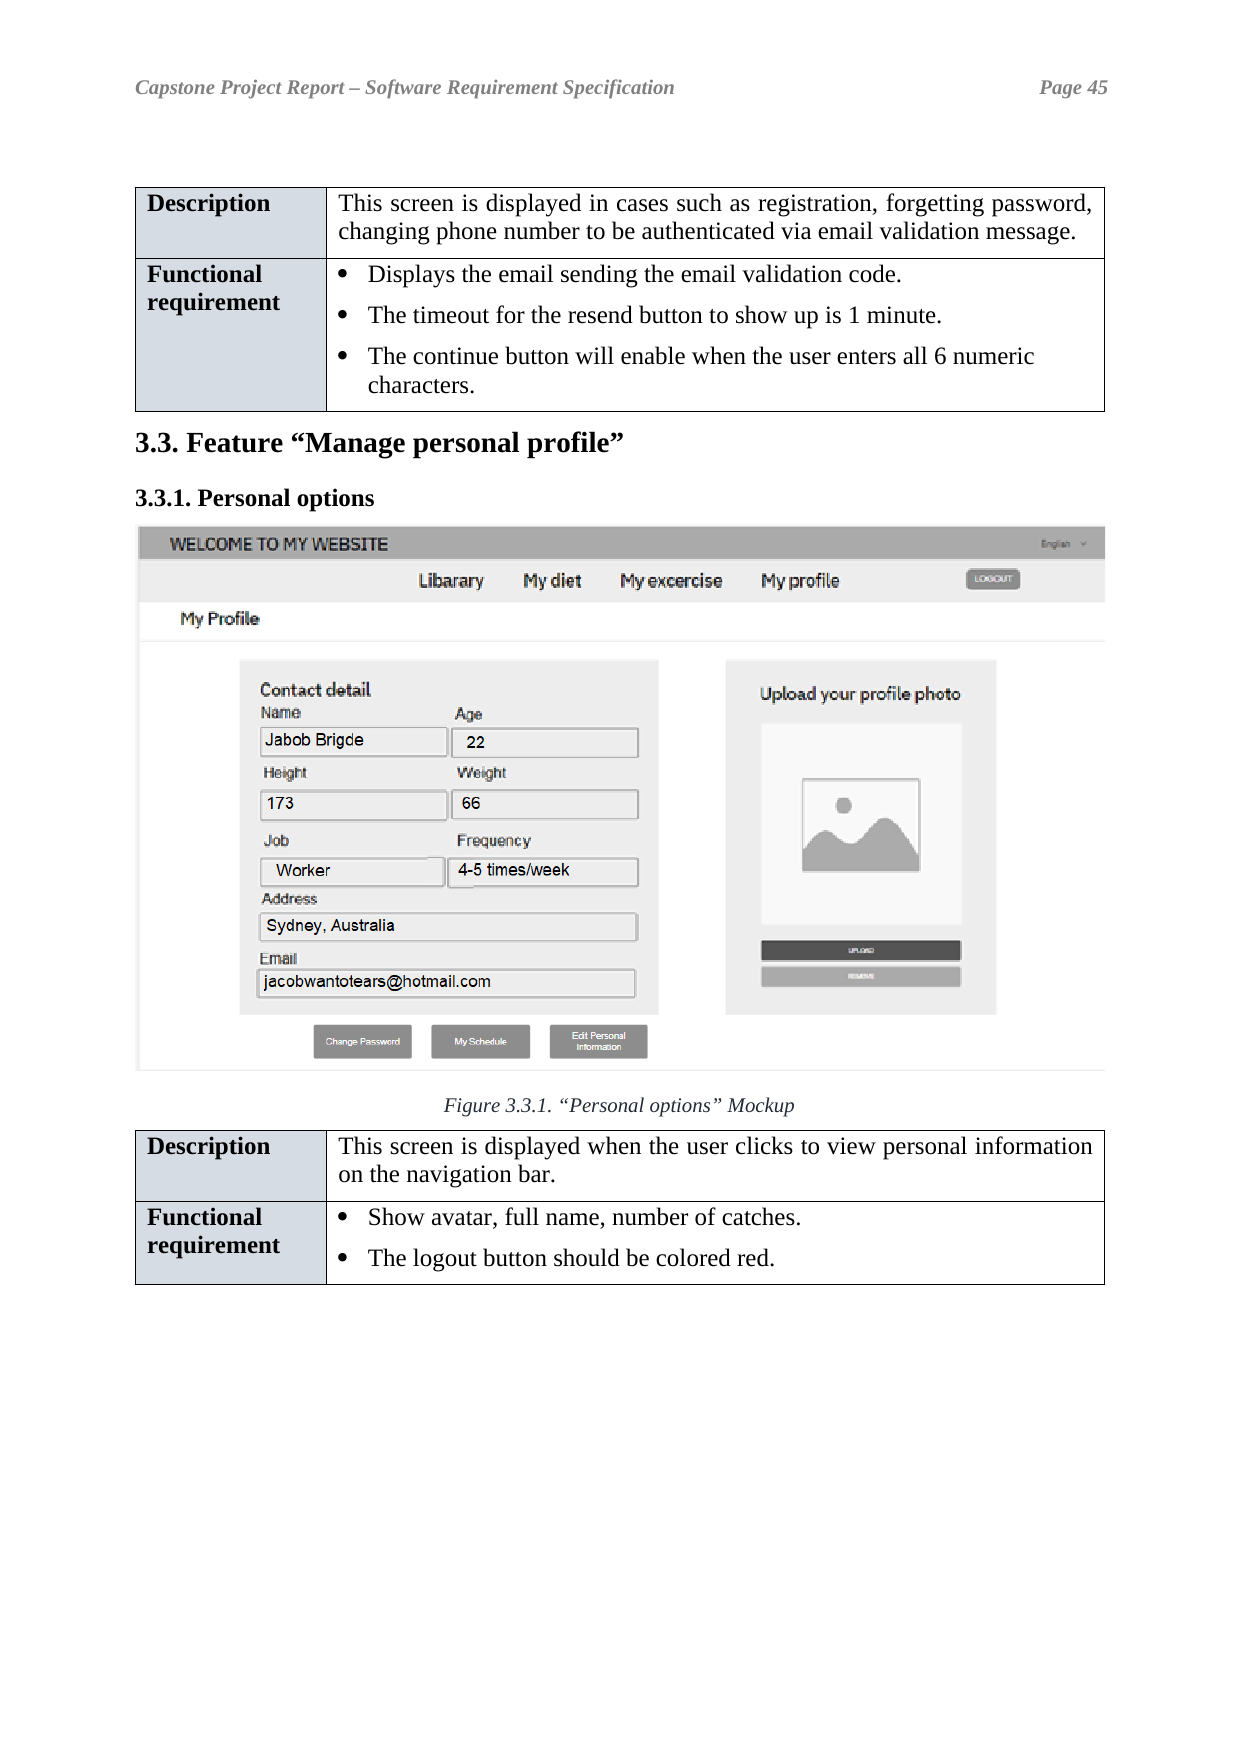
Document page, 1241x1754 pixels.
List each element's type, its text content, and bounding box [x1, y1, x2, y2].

table_header This screen is displayed when the user clicks to view personal information on the navigation bar. [327, 1131, 1104, 1201]
subtitle 3.3. Feature “Manage personal profile” [135, 425, 1105, 458]
title Figure 3.3.1. “Personal options” Mockup [135, 1093, 1105, 1117]
table_cell Displays the email sending the email validation code. The timeout for the resend button to show up is 1 minute. The continue button will enable when the user enters all 6 numeric characters. [327, 259, 1104, 411]
subtitle 3.3.1. Personal options [135, 483, 1105, 512]
table_header Description [136, 1131, 326, 1201]
picture [135, 524, 1106, 1071]
table_cell Show avatar, full name, number of catches. The logout button should be colored red. [327, 1202, 1104, 1284]
table_cell Functional requirement [136, 259, 326, 411]
table_header Description [136, 188, 326, 258]
table_cell Functional requirement [136, 1202, 326, 1284]
table_header This screen is displayed in cases such as registration, forgetting password, changing phone number to be authenticated via email validation message. [327, 188, 1104, 258]
